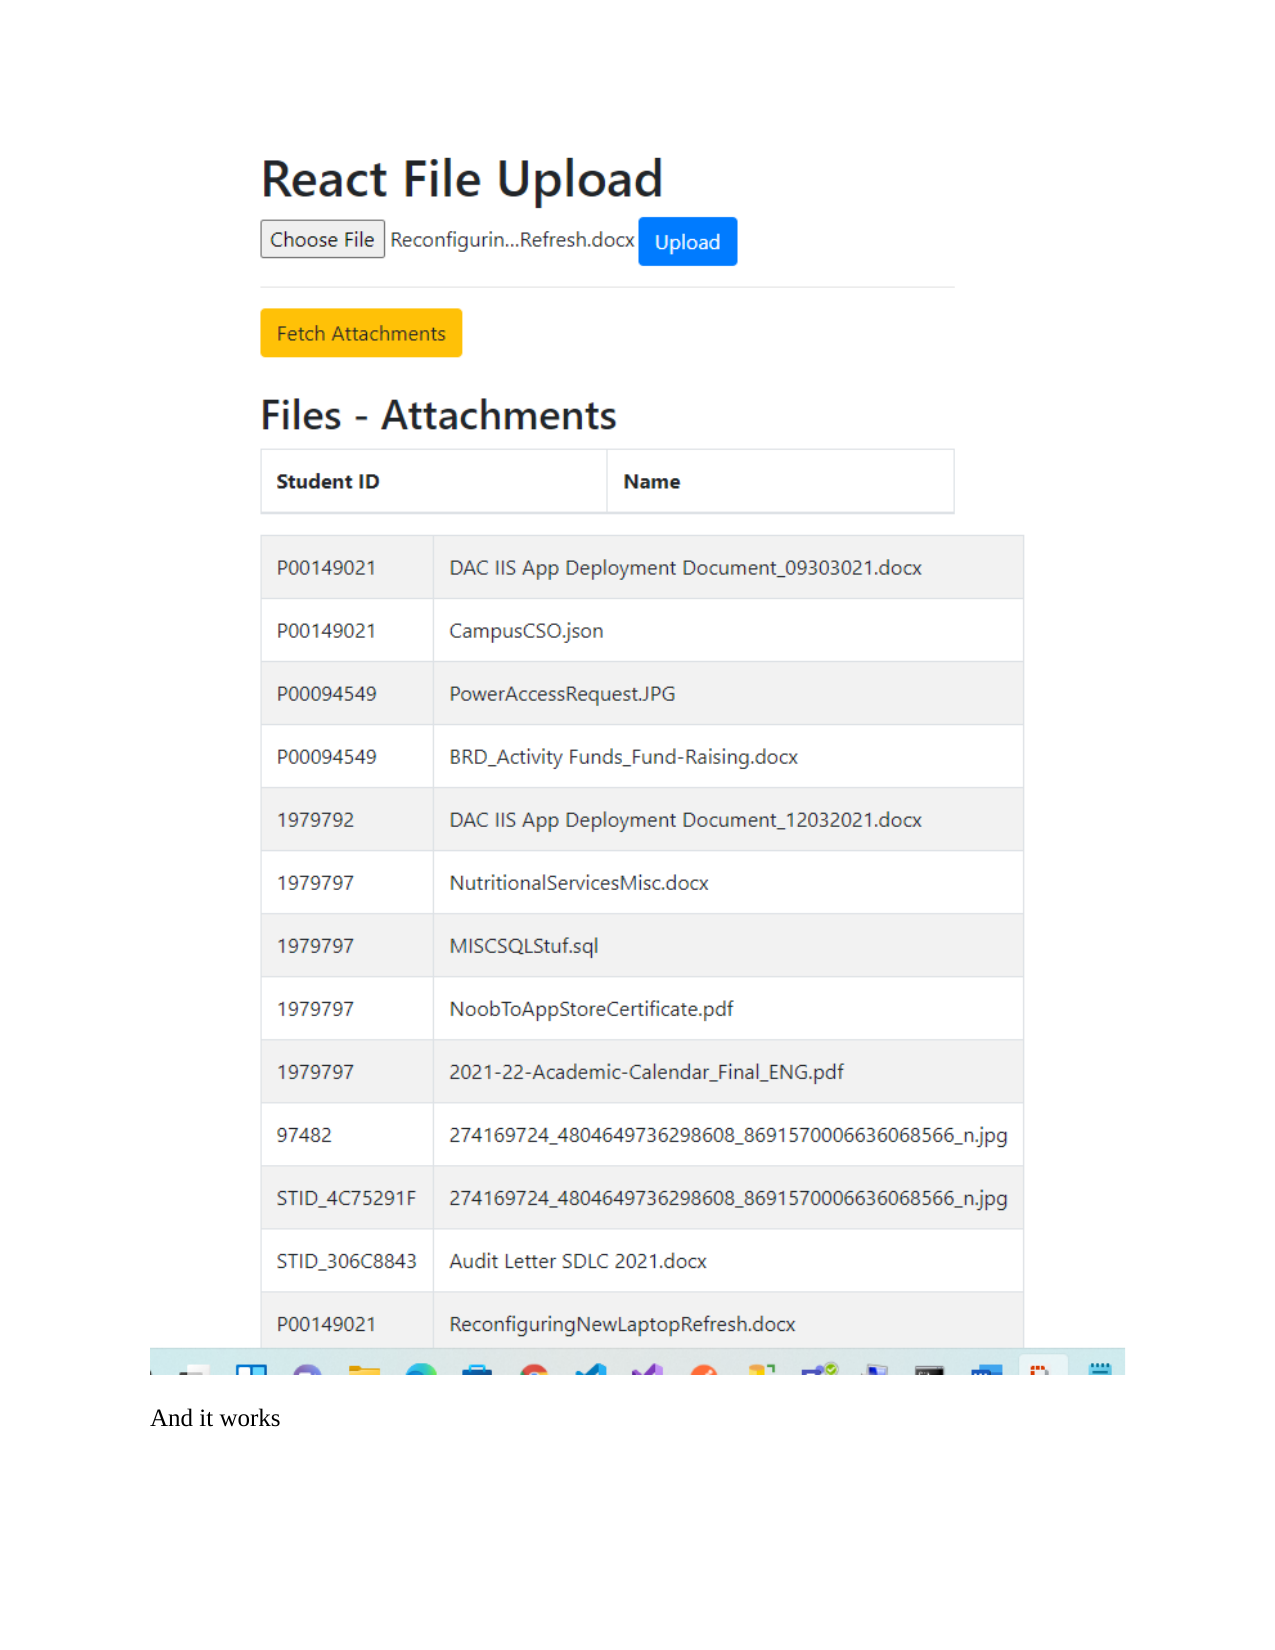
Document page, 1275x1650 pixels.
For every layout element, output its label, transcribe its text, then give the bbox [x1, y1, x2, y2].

picture [150, 150, 1125, 1375]
text Now for installing the React App I changed the config.js file: Did a test to see if the files would upload from my local build Looked at SQL Ran the page And it works [150, 1375, 1125, 1432]
